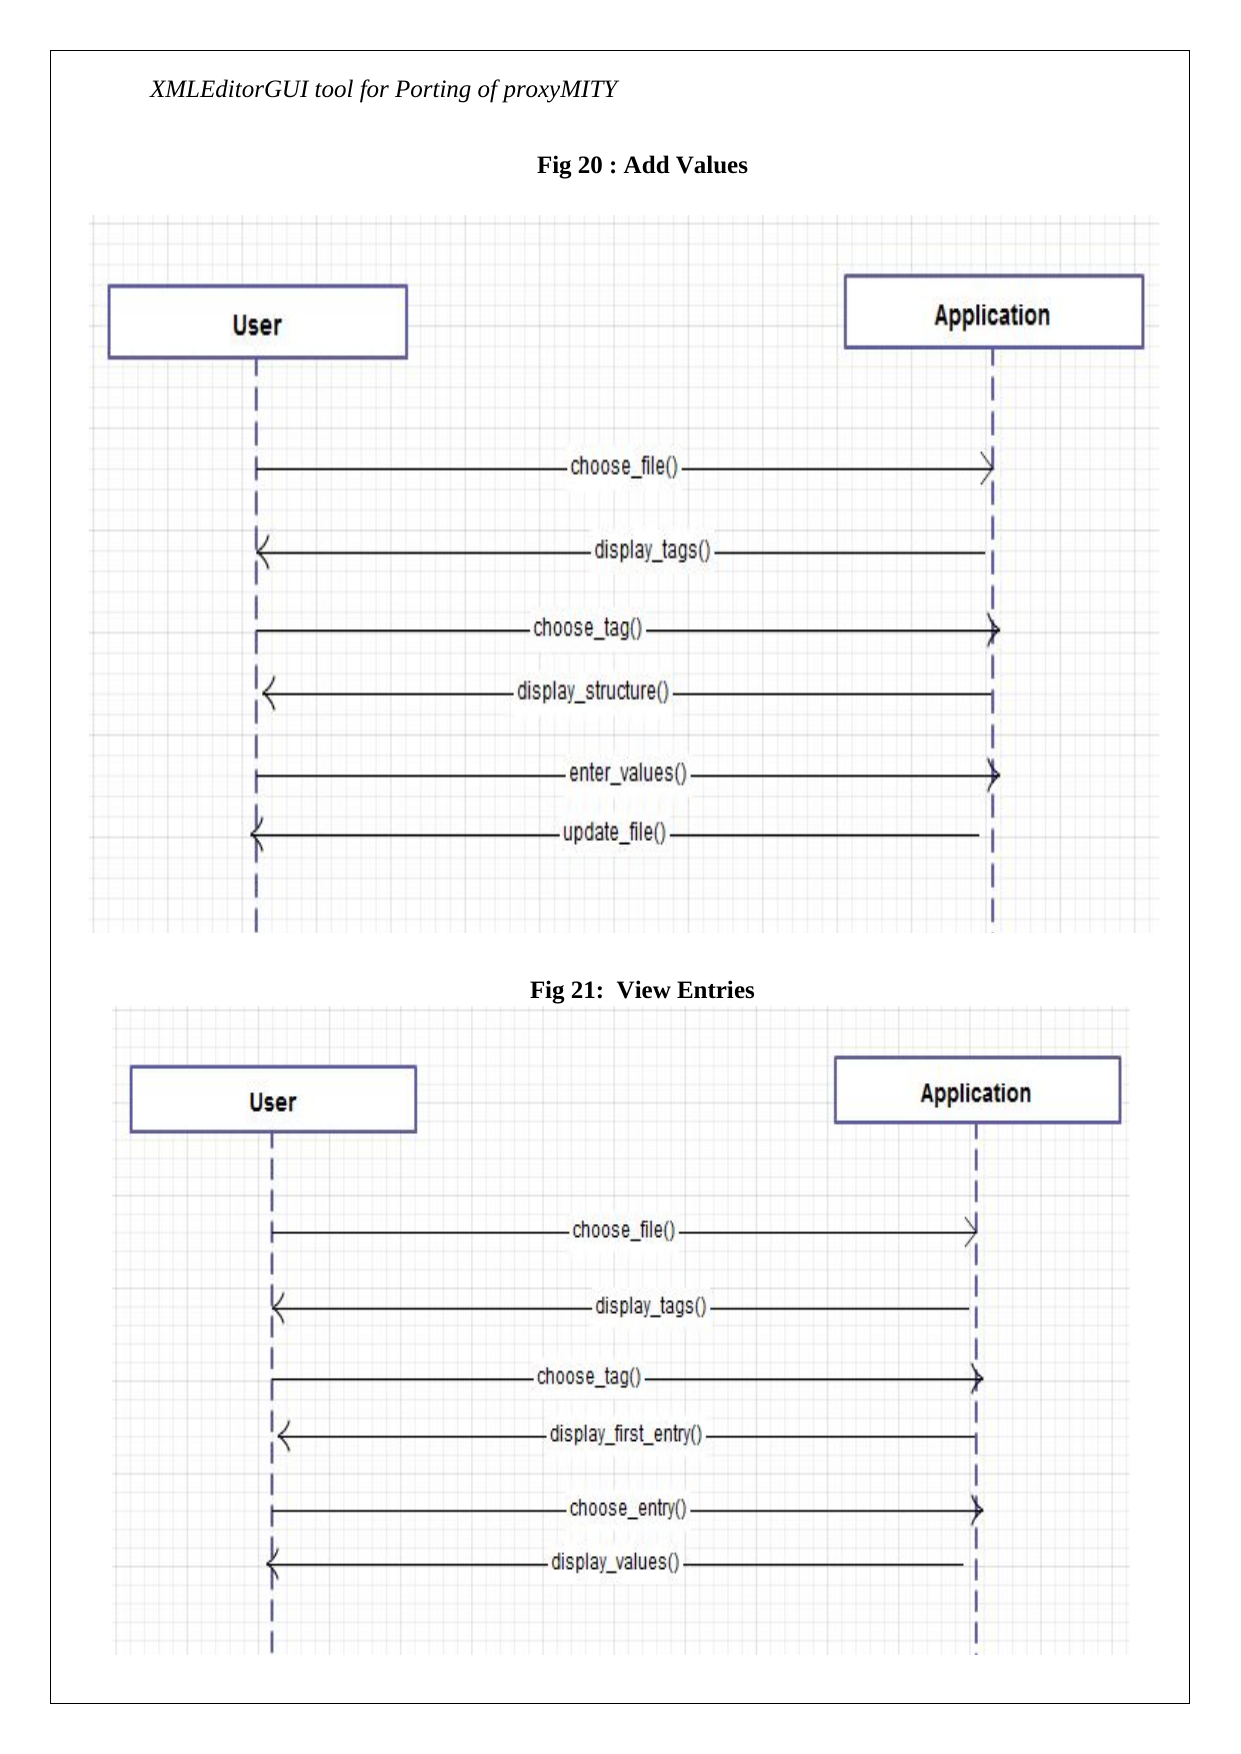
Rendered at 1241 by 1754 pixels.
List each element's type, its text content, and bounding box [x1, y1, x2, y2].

picture [111, 1006, 1129, 1653]
list Fig 21: View Entries [194, 975, 1090, 1003]
list Fig 20 : Add Values [194, 150, 1090, 179]
picture [87, 215, 1159, 931]
